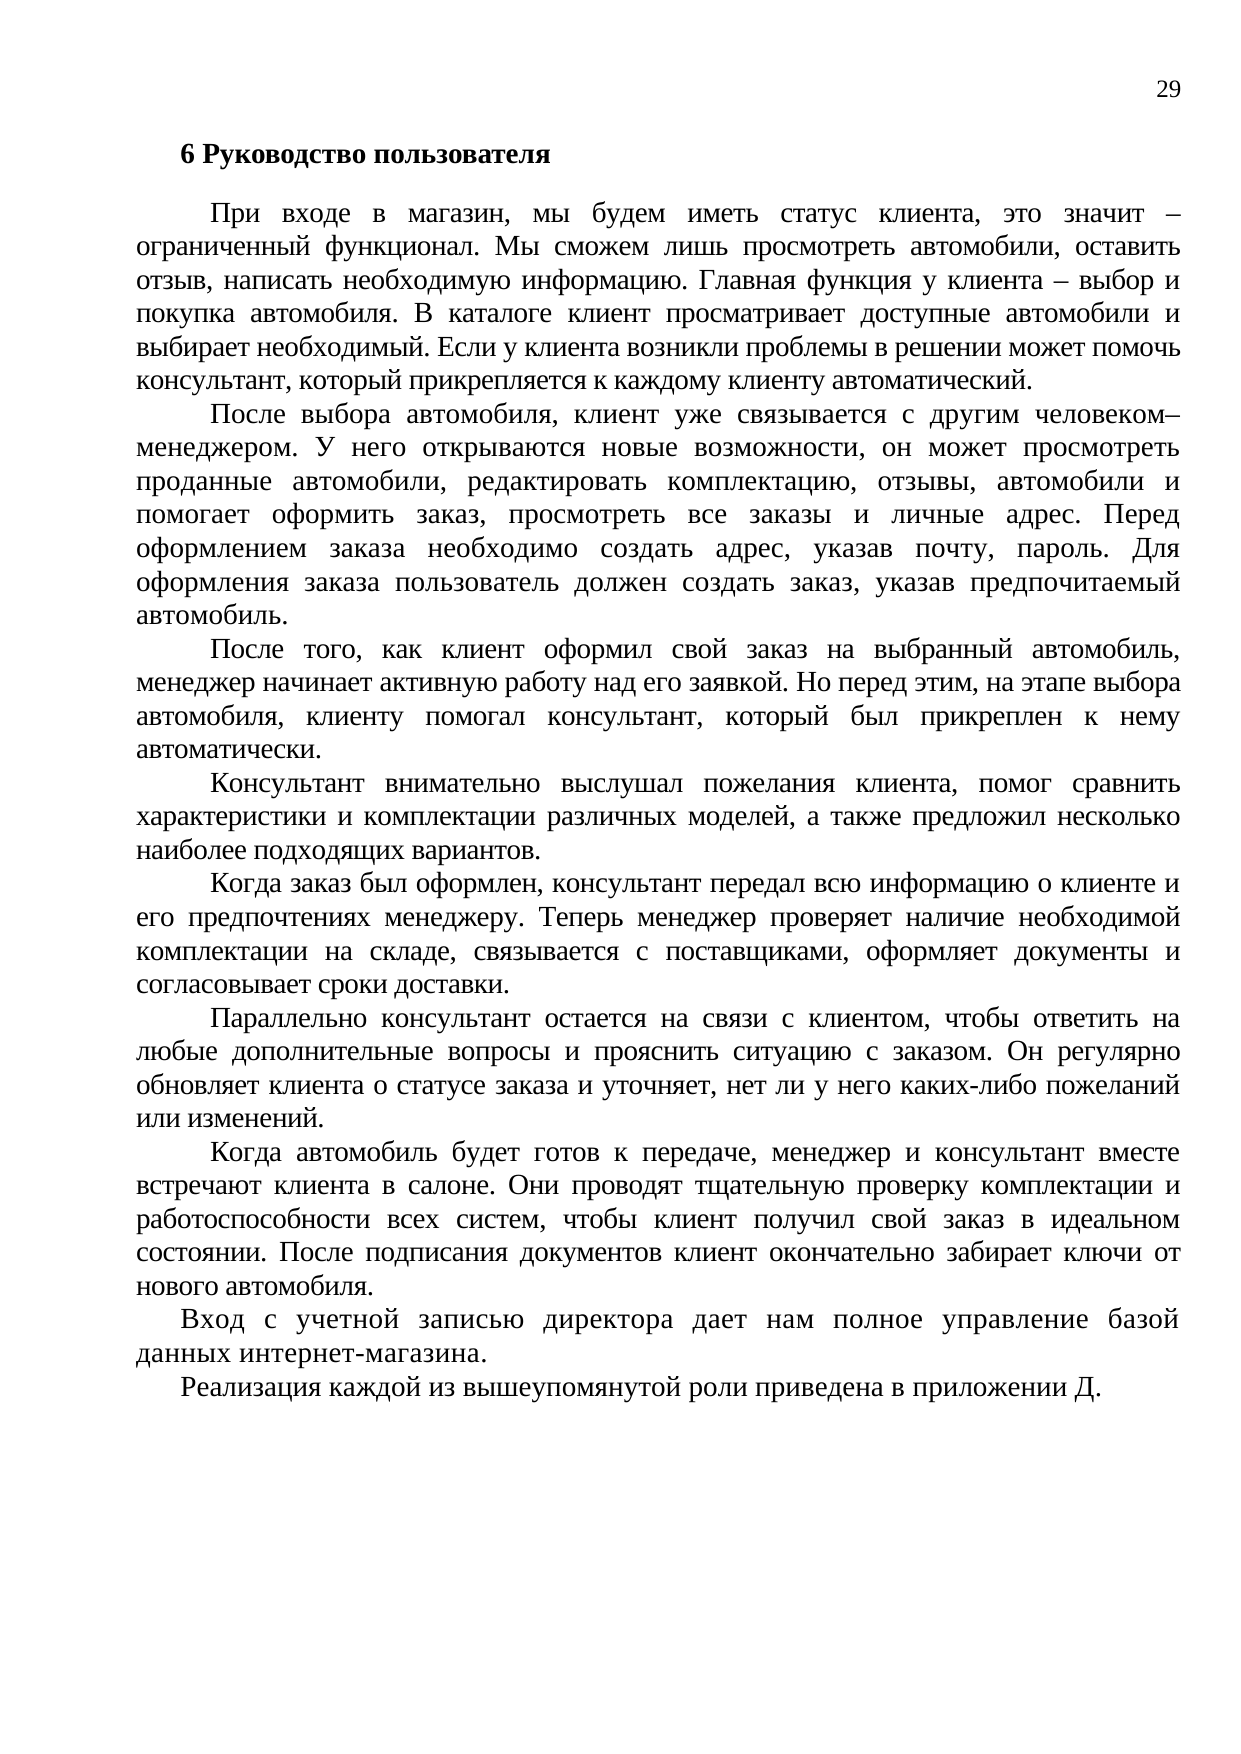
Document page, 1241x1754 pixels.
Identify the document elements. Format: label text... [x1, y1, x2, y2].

text Реализация каждой из вышеупомянутой роли приведена в приложении Д. [136, 1369, 1181, 1402]
text Когда заказ был оформлен, консультант передал всю информацию о клиенте и его предпочтениях менеджеру. Теперь менеджер проверяет наличие необходимой комплектации на складе, связывается с поставщиками, оформляет документы и согласовывает сроки доставки. [136, 866, 1181, 1000]
text Вход с учетной записью директора дает нам полное управление базой данных интернет-магазина. [136, 1302, 1181, 1369]
text Когда автомобиль будет готов к передаче, менеджер и консультант вместе встречают клиента в салоне. Они проводят тщательную проверку комплектации и работоспособности всех систем, чтобы клиент получил свой заказ в идеальном состоянии. После подписания документов клиент окончательно забирает ключи от нового автомобиля. [136, 1134, 1181, 1302]
subtitle 6 Руководство пользователя [136, 136, 1181, 170]
text При входе в магазин, мы будем иметь статус клиента, это значит – ограниченный функционал. Мы сможем лишь просмотреть автомобили, оставить отзыв, написать необходимую информацию. Главная функция у клиента – выбор и покупка автомобиля. В каталоге клиент просматривает доступные автомобили и выбирает необходимый. Если у клиента возникли проблемы в решении может помочь консультант, который прикрепляется к каждому клиенту автоматический. [136, 195, 1181, 396]
text Консультант внимательно выслушал пожелания клиента, помог сравнить характеристики и комплектации различных моделей, а также предложил несколько наиболее подходящих вариантов. [136, 765, 1181, 866]
text После выбора автомобиля, клиент уже связывается с другим человеком– менеджером. У него открываются новые возможности, он может просмотреть проданные автомобили, редактировать комплектацию, отзывы, автомобили и помогает оформить заказ, просмотреть все заказы и личные адрес. Перед оформлением заказа необходимо создать адрес, указав почту, пароль. Для оформления заказа пользователь должен создать заказ, указав предпочитаемый автомобиль. [136, 396, 1181, 631]
text После того, как клиент оформил свой заказ на выбранный автомобиль, менеджер начинает активную работу над его заявкой. Но перед этим, на этапе выбора автомобиля, клиенту помогал консультант, который был прикреплен к нему автоматически. [136, 631, 1181, 765]
text Параллельно консультант остается на связи с клиентом, чтобы ответить на любые дополнительные вопросы и прояснить ситуацию с заказом. Он регулярно обновляет клиента о статусе заказа и уточняет, нет ли у него каких-либо пожеланий или изменений. [136, 1000, 1181, 1134]
